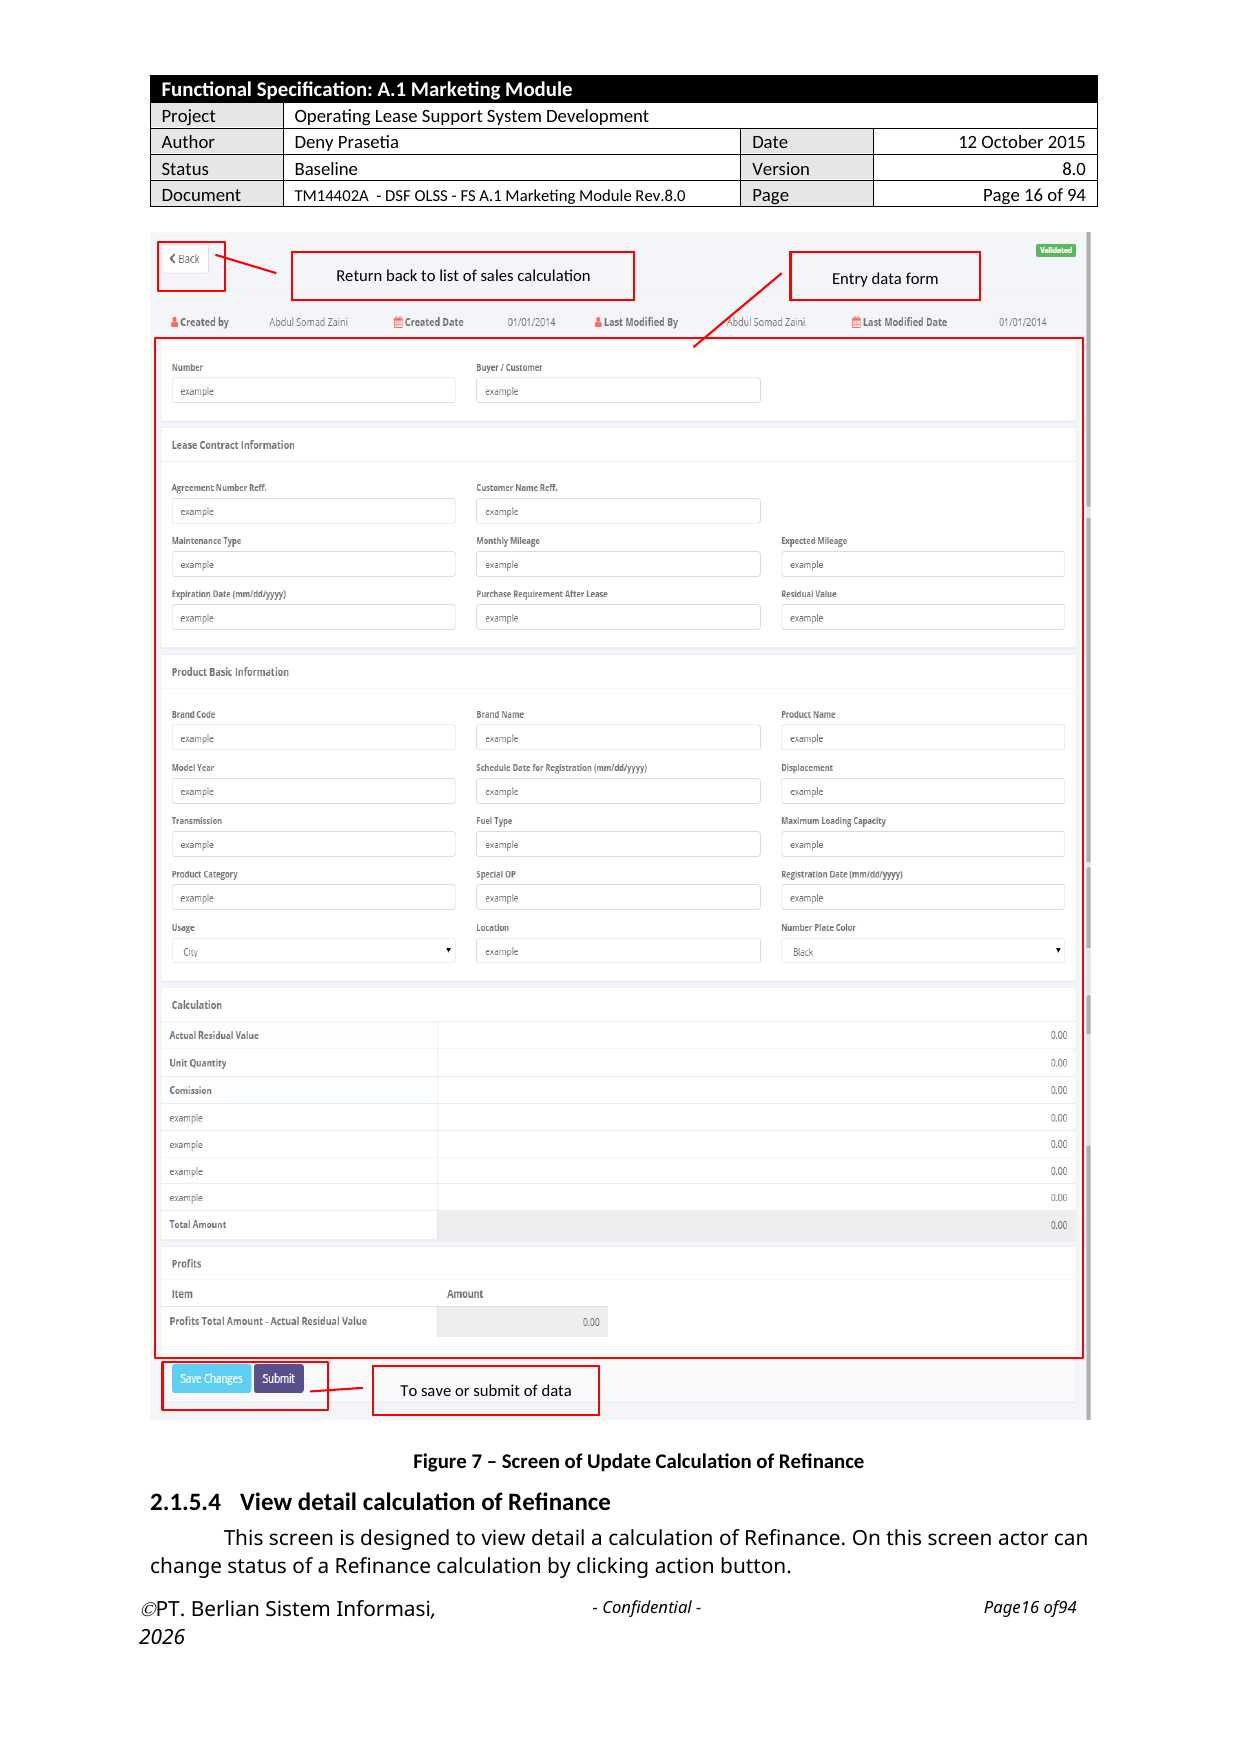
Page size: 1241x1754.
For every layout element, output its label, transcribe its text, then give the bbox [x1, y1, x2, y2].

subtitle View detail calculation of Refinance [150, 1486, 1090, 1516]
text Figure 7 – Screen of Update Calculation of Refinance [187, 1448, 1090, 1473]
picture [150, 232, 1091, 1420]
text This screen is designed to view detail a calculation of Refinance. On this screen actor can change status of a Refinance calculation by clicking action button. [150, 1523, 1090, 1579]
